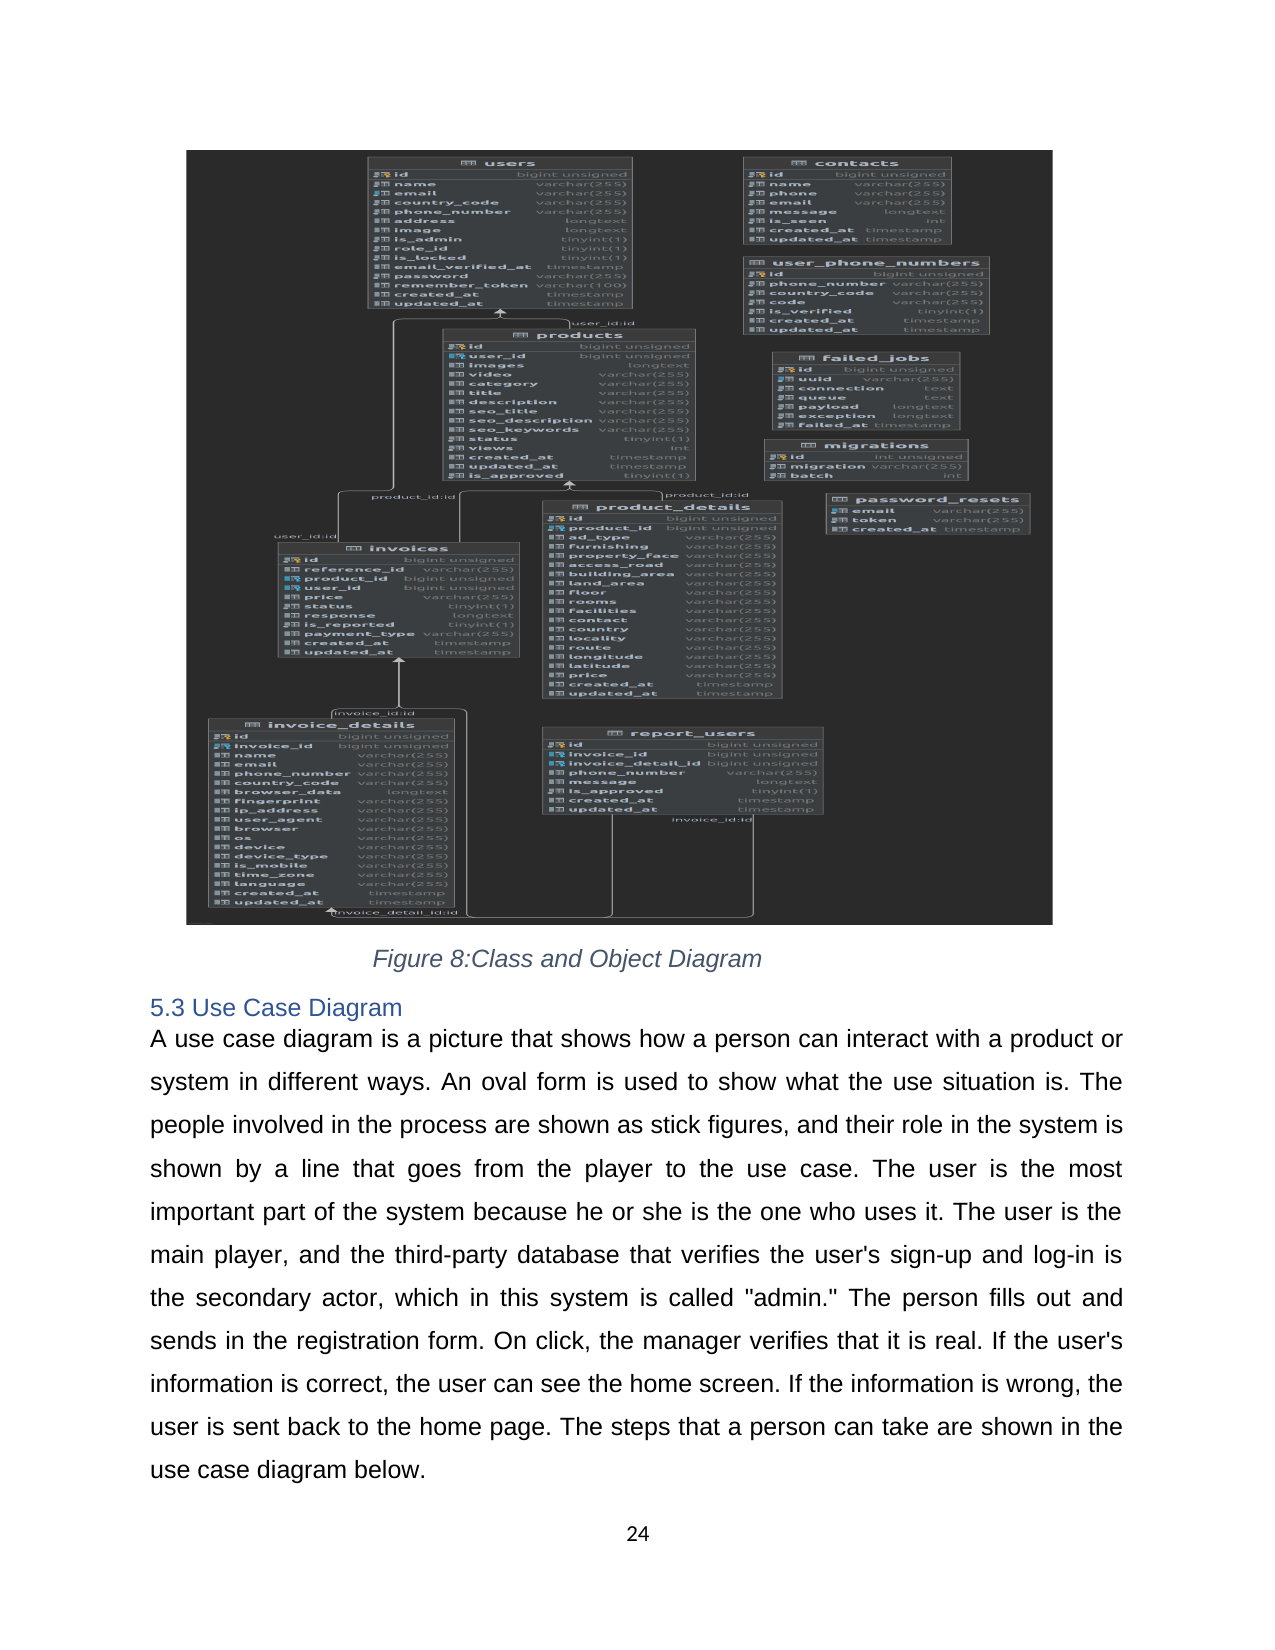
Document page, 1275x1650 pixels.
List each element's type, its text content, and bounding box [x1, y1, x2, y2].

picture [186, 150, 1053, 925]
text Figure 8:Class and Object Diagram [150, 944, 1125, 972]
subtitle 5.3 Use Case Diagram [150, 993, 1125, 1022]
text A use case diagram is a picture that shows how a person can interact with a product or system in different ways. An oval form is used to show what the use situation is. The people involved in the process are shown as stick figures, and their role in the system is shown by a line that goes from the player to the use case. The user is the most important part of the system because he or she is the one who uses it. The user is the main player, and the third-party database that verifies the user's sign-up and log-in is the secondary actor, which in this system is called "admin." The person fills out and sends in the registration form. On click, the manager verifies that it is real. If the user's information is correct, the user can see the home screen. If the information is wrong, the user is sent back to the home page. The steps that a person can take are shown in the use case diagram below. [150, 1024, 1125, 1484]
